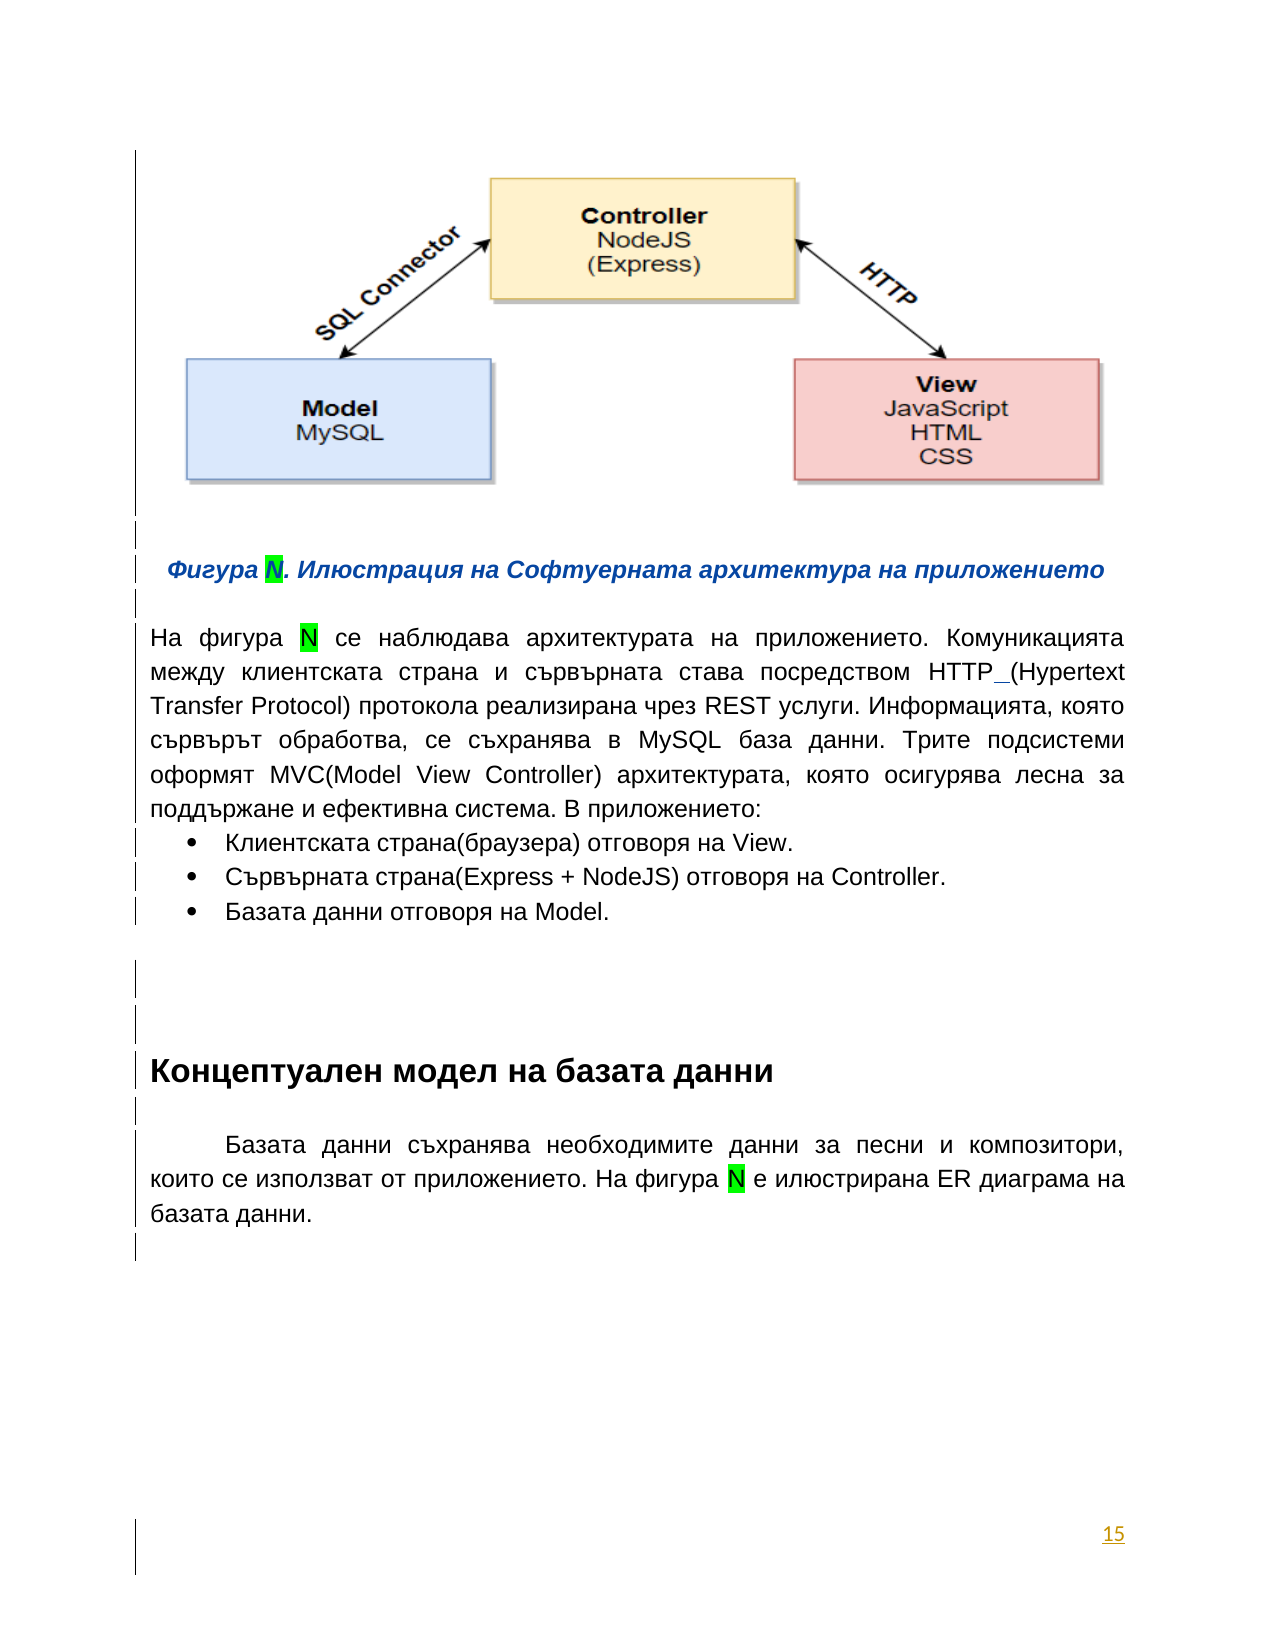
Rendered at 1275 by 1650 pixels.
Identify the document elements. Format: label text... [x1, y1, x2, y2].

list Клиентската страна(браузера) отговоря на View. [187, 828, 1125, 857]
list Сървърната страна(Express + NodeJS) отговоря на Controller. [187, 862, 1125, 891]
picture [150, 150, 1141, 516]
list Базата данни отговоря на Model. [187, 897, 1125, 925]
text Фигура N. Илюстрация на Софтуерната архитектура на приложението [283, 555, 1125, 583]
text На фигура N се наблюдава архитектурата на приложението. Комуникацията между клиентската страна и сървърната става посредством HTTP(Hypertext Transfer Protocol) протокола реализирана чрез REST услуги. Информацията, която сървърът обработва, се съхранява в MySQL база данни. Трите подсистеми оформят MVC(Model View Controller) архитектурата, която осигурява лесна за поддържане и ефективна система. В приложението: [150, 623, 1125, 823]
text Концептуален модел на базата данни [150, 1051, 1125, 1089]
text Базата данни съхранява необходимите данни за песни и композитори, които се използват от приложението. На фигура N е илюстрирана ER диаграма на базата данни. [150, 1130, 1125, 1227]
